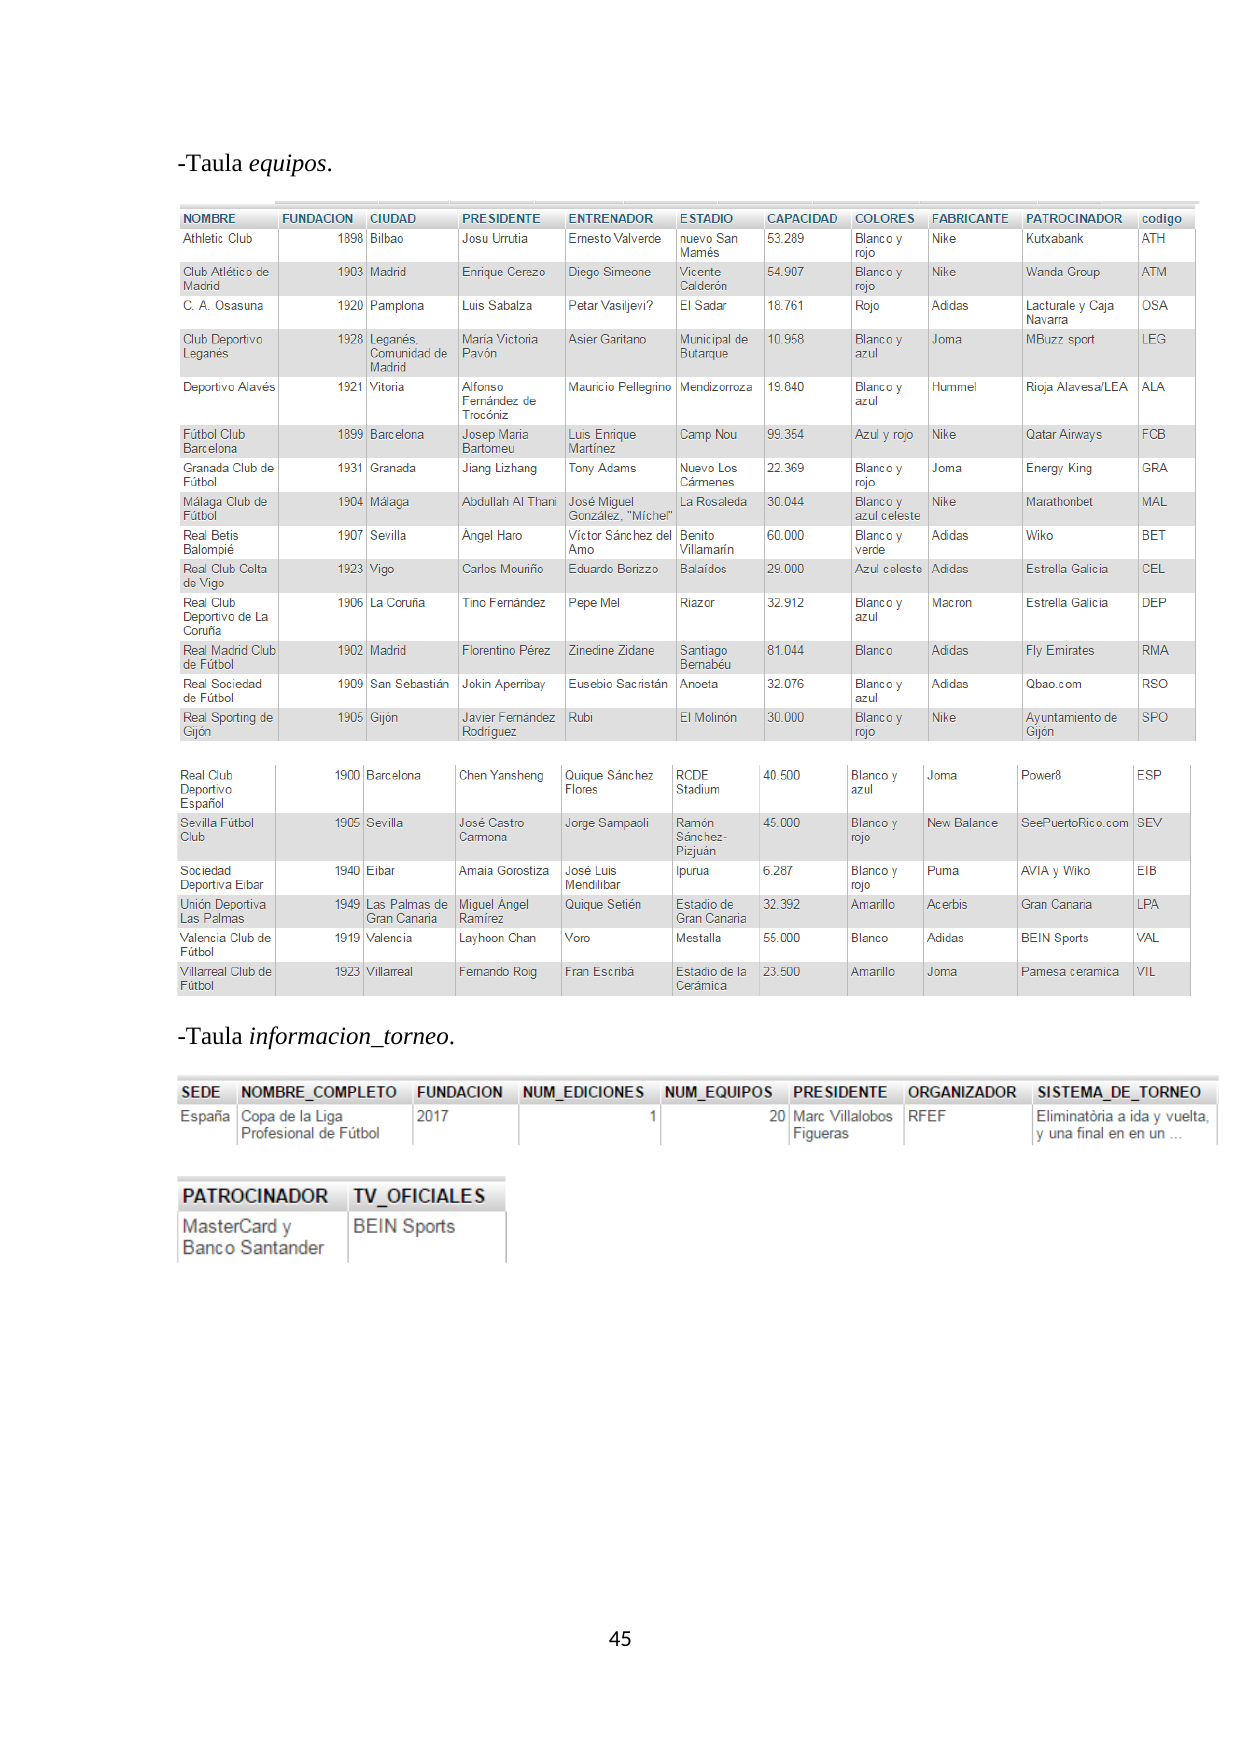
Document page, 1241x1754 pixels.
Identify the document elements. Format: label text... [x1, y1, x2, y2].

text -Taula informacion_torneo. [177, 1021, 1063, 1050]
picture [177, 765, 1193, 997]
text -Taula equipos. [177, 148, 1063, 176]
picture [177, 1176, 507, 1280]
picture [177, 201, 1200, 741]
picture [177, 1075, 1219, 1152]
